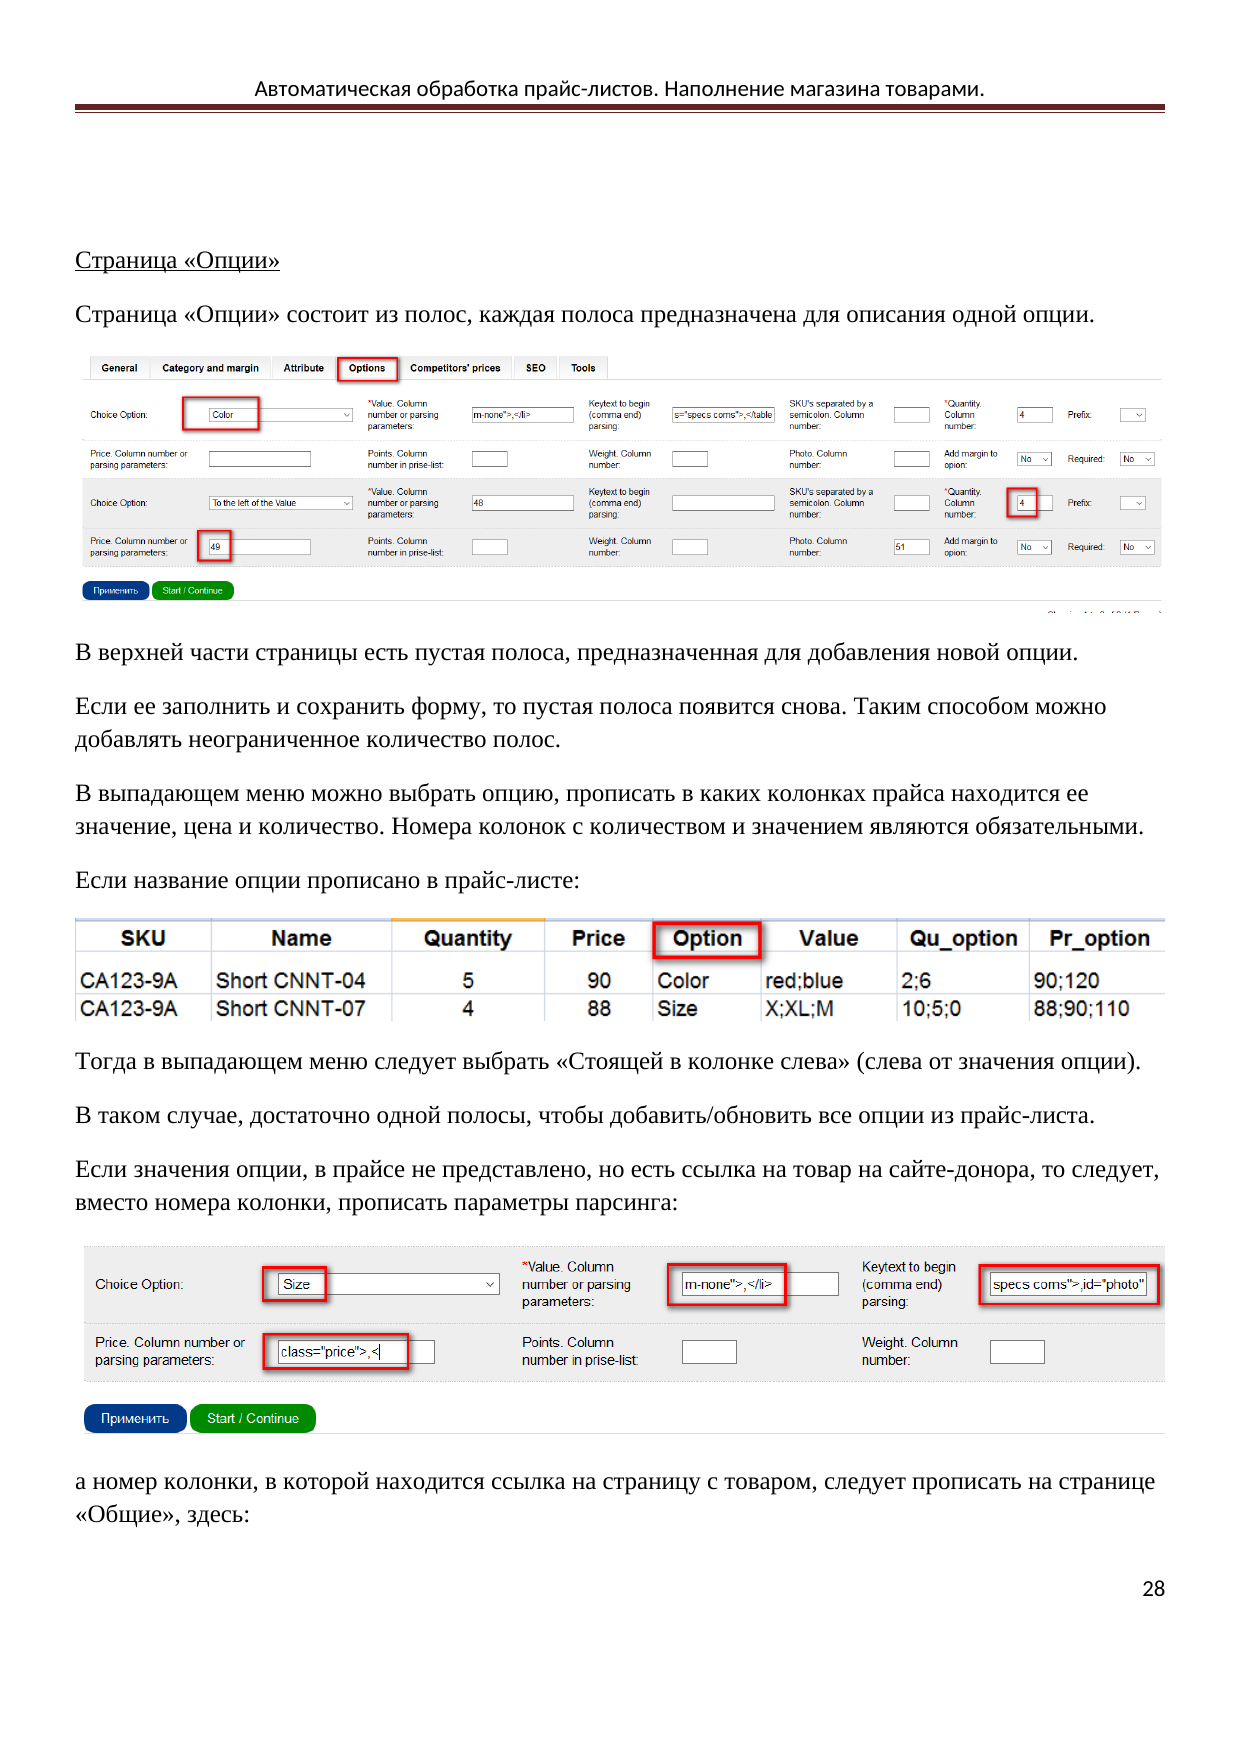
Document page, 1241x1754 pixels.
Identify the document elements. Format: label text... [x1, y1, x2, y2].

picture [75, 1240, 1166, 1441]
text Страница «Опции» [75, 245, 1165, 273]
text Если значения опции, в прайсе не представлено, но есть ссылка на товар на сайте-донора, то следует, вместо номера колонки, прописать параметры парсинга: [75, 1154, 1165, 1215]
picture [75, 918, 1166, 1021]
picture [75, 352, 1166, 613]
text Если ее заполнить и сохранить форму, то пустая полоса появится снова. Таким способом можно добавлять неограниченное количество полос. [75, 691, 1165, 753]
text а номер колонки, в которой находится ссылка на страницу с товаром, следует прописать на странице «Общие», здесь: [75, 1466, 1165, 1528]
text В таком случае, достаточно одной полосы, чтобы добавить/обновить все опции из прайс-листа. [75, 1100, 1165, 1128]
text В верхней части страницы есть пустая полоса, предназначенная для добавления новой опции. [75, 637, 1165, 666]
text В выпадающем меню можно выбрать опцию, прописать в каких колонках прайса находится ее значение, цена и количество. Номера колонок с количеством и значением являются обязательными. [75, 778, 1165, 840]
text Если название опции прописано в прайс-листе: [75, 865, 1165, 894]
text Страница «Опции» состоит из полос, каждая полоса предназначена для описания одной опции. [75, 299, 1165, 327]
text Тогда в выпадающем меню следует выбрать «Стоящей в колонке слева» (слева от значения опции). [75, 1046, 1165, 1075]
